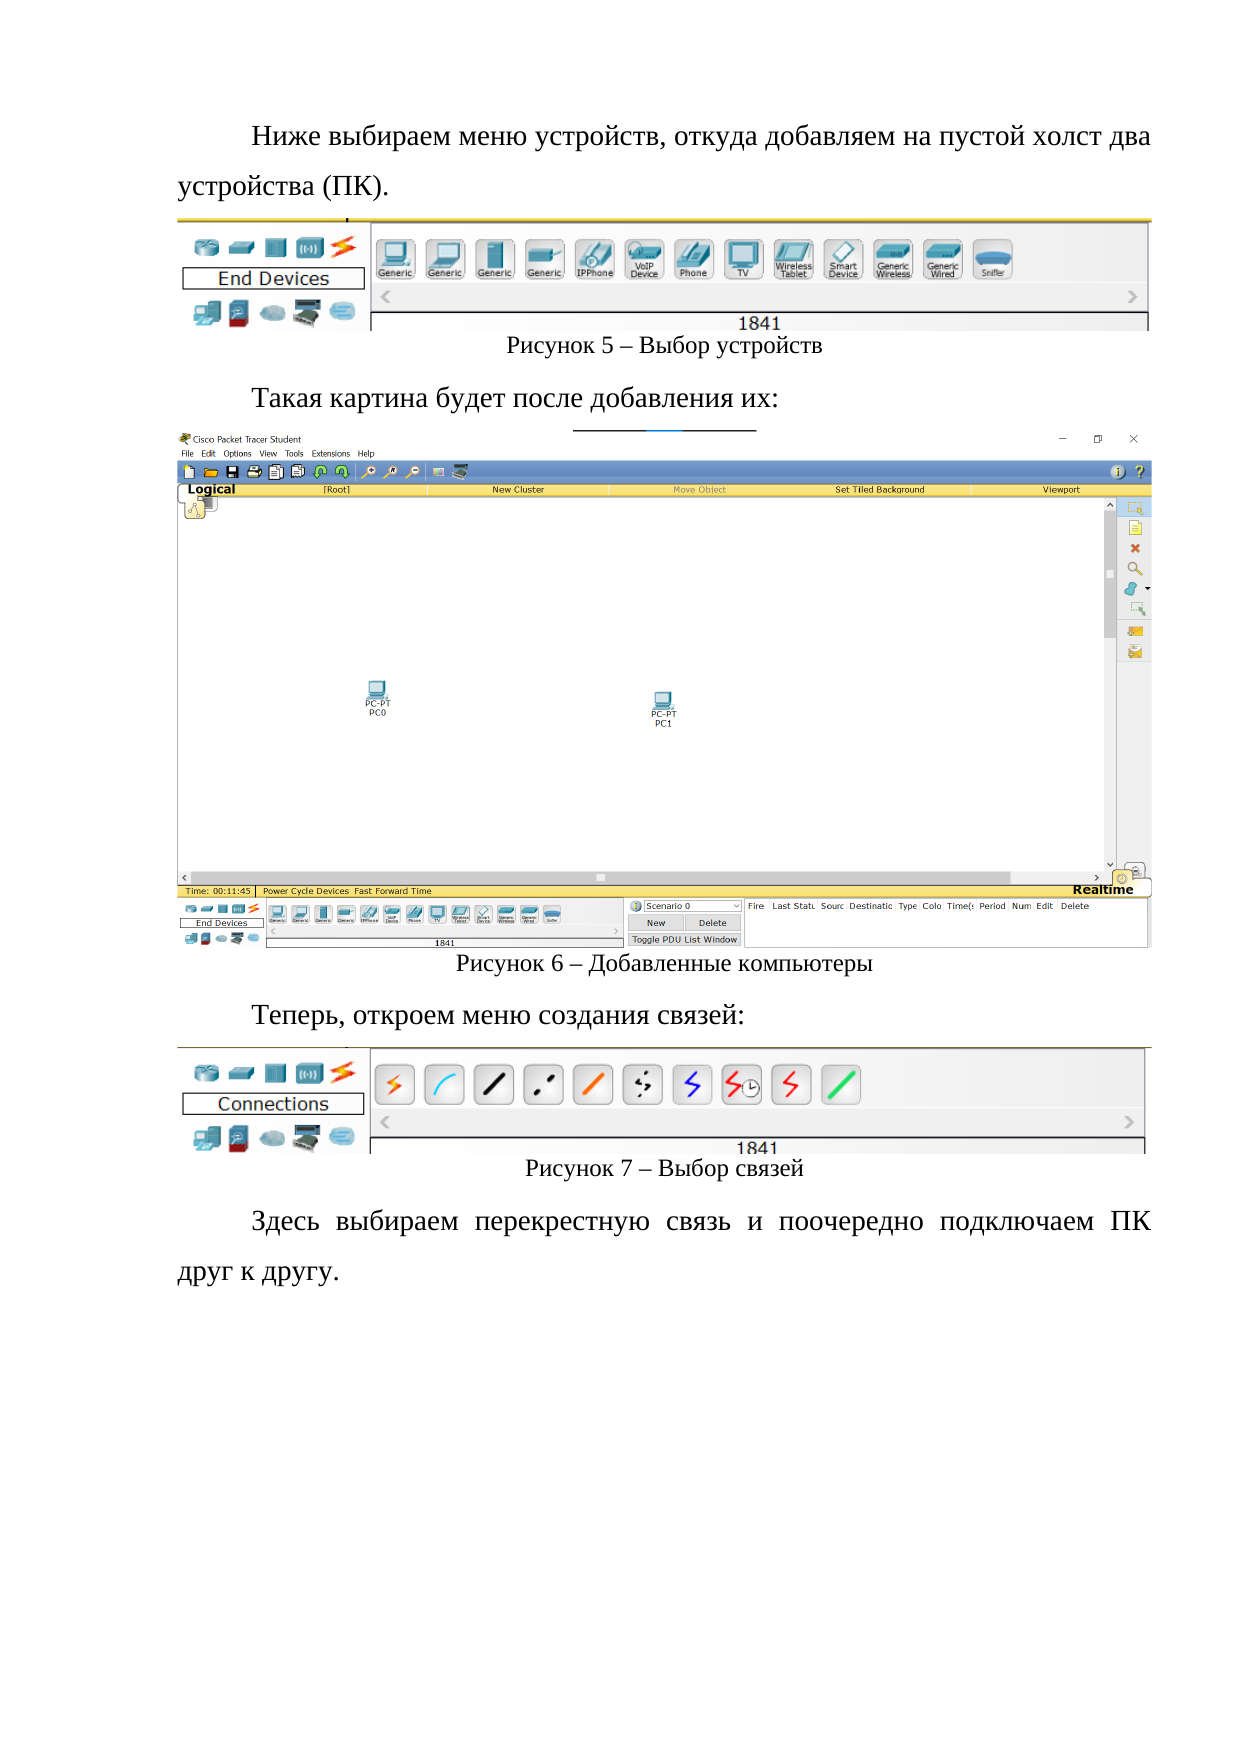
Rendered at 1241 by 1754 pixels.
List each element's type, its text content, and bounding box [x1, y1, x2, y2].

text Рисунок 7 – Выбор связей [177, 1154, 1152, 1182]
picture [177, 218, 1152, 331]
picture [177, 430, 1152, 948]
text Рисунок 5 – Выбор устройств [177, 331, 1152, 359]
text Рисунок 6 – Добавленные компьютеры [177, 948, 1152, 977]
text Здесь выбираем перекрестную связь и поочередно подключаем ПК друг к другу. [177, 1203, 1152, 1287]
picture [177, 1047, 1152, 1154]
text Ниже выбираем меню устройств, откуда добавляем на пустой холст два устройства (ПК). [177, 118, 1152, 202]
text Такая картина будет после добавления их: [177, 380, 1152, 413]
text Теперь, откроем меню создания связей: [177, 997, 1152, 1031]
